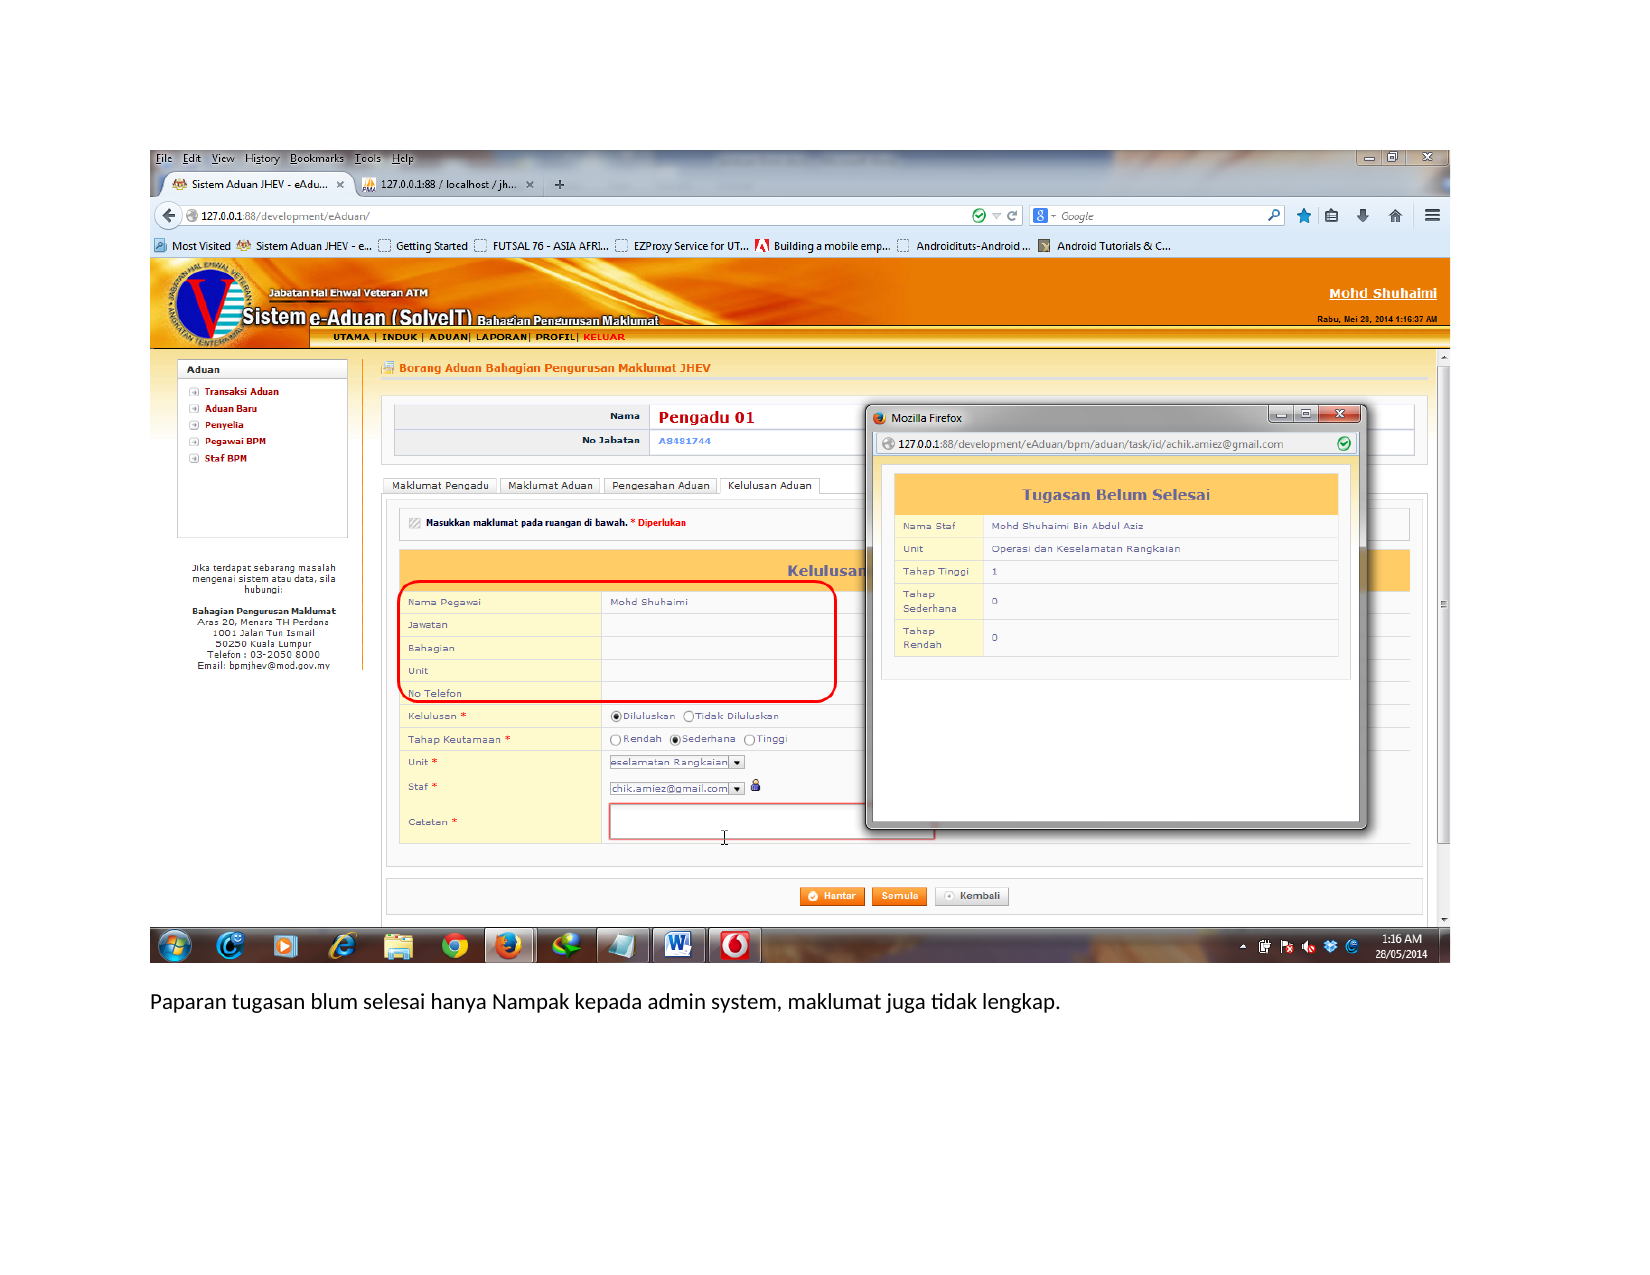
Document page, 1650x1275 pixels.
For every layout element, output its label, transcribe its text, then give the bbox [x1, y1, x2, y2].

text Paparan tugasan blum selesai hanya Nampak kepada admin system, maklumat juga tidak lengkap. [150, 987, 1500, 1016]
picture [150, 150, 1450, 963]
